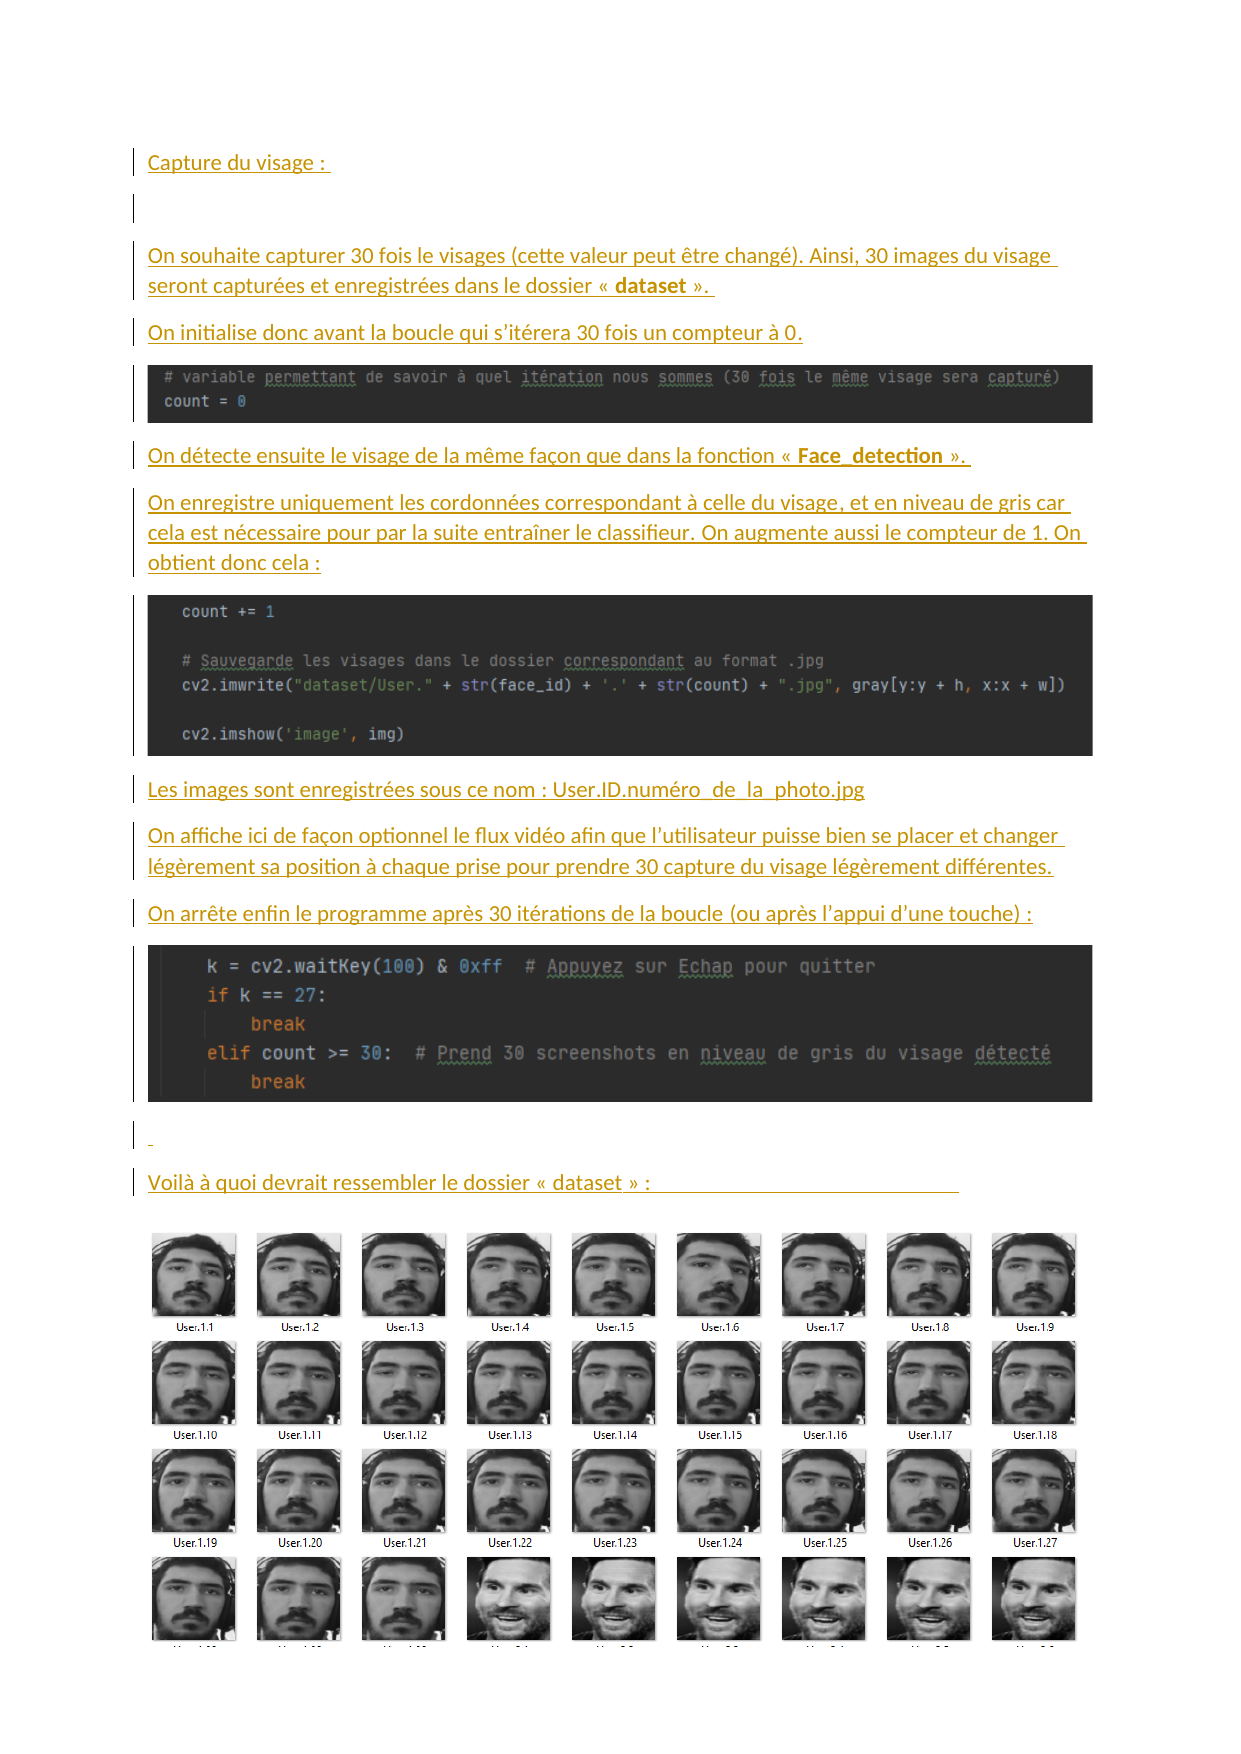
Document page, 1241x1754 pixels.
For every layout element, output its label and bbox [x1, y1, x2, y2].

picture [147, 595, 1093, 756]
picture [137, 1221, 1083, 1647]
picture [147, 365, 1093, 423]
picture [148, 945, 1093, 1102]
